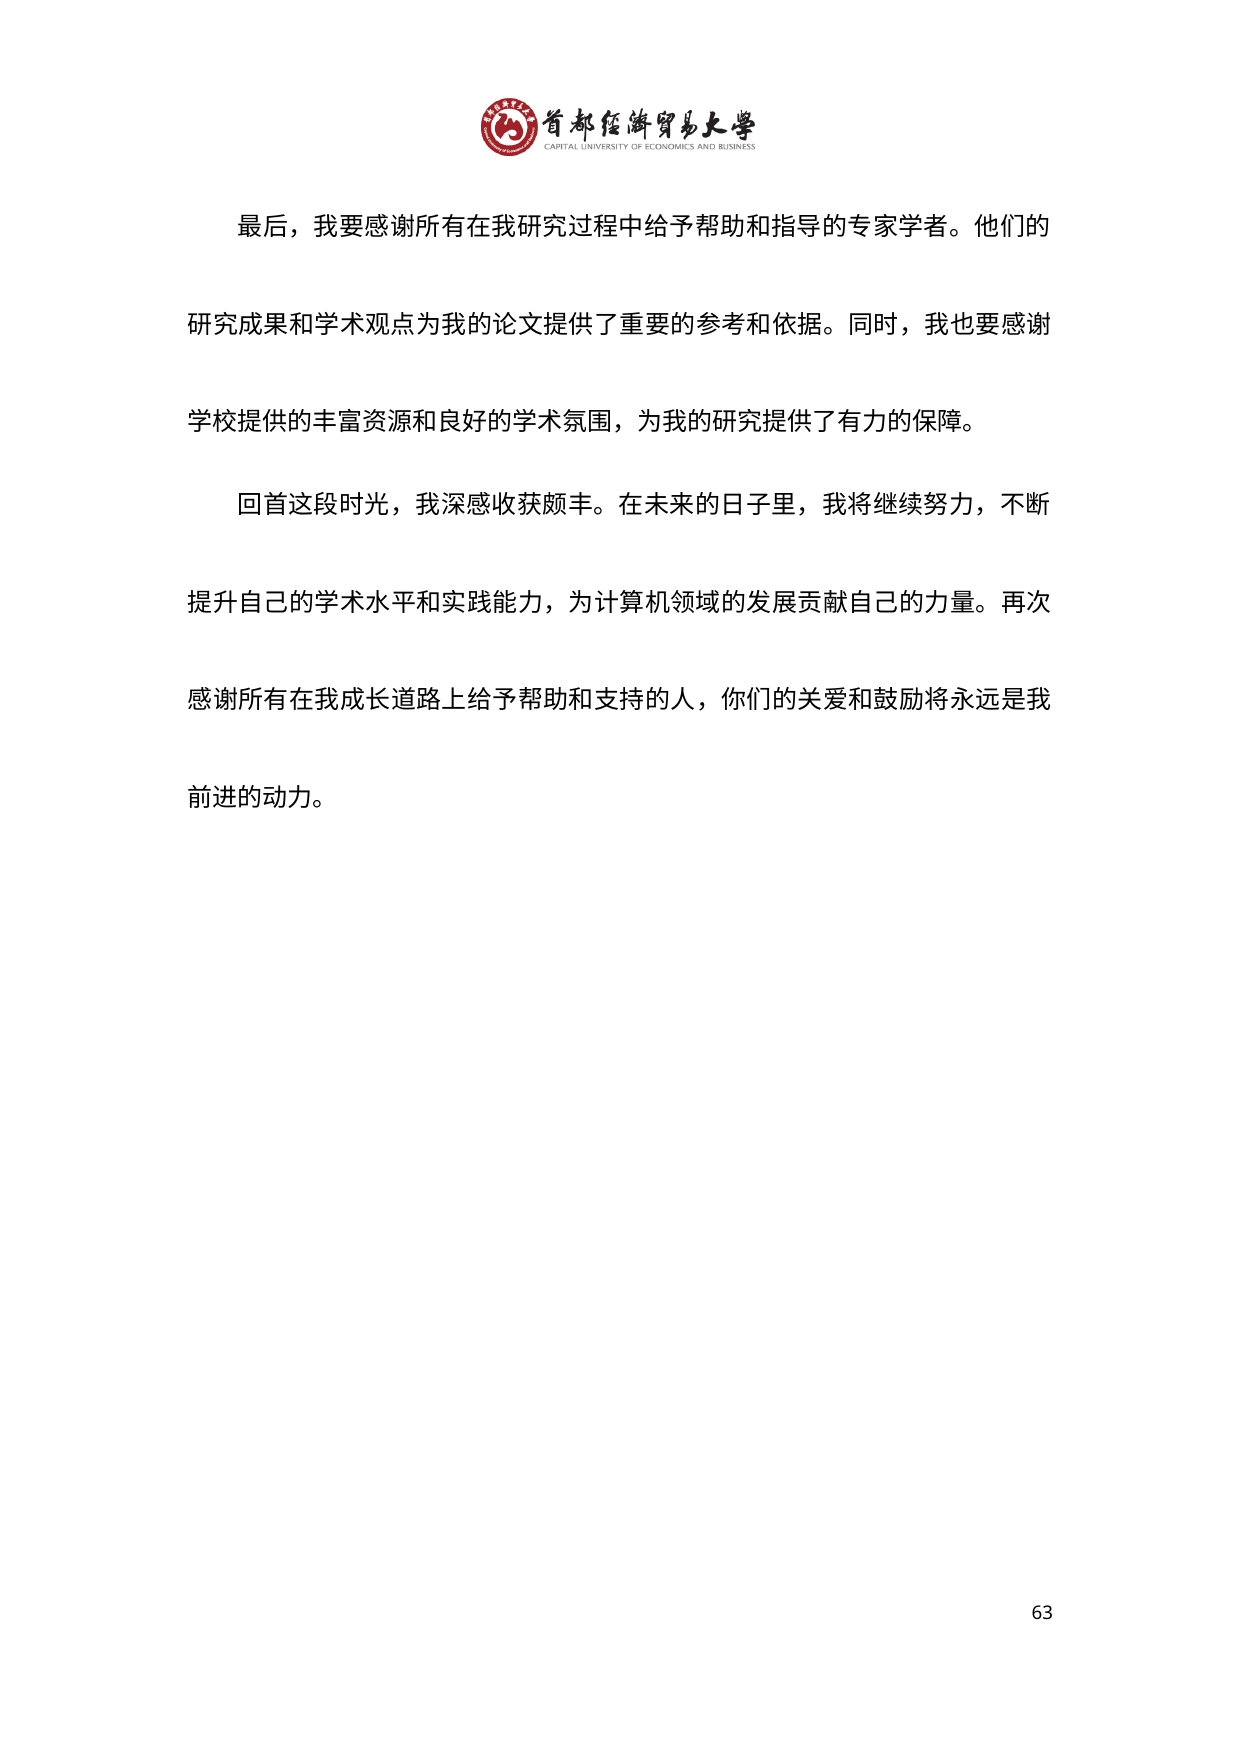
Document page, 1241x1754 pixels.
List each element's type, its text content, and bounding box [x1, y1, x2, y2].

list 回首这段时光，我深感收获颇丰。在未来的日子里，我将继续努力，不断提升自己的学术水平和实践能力，为计算机领域的发展贡献自己的力量。再次感谢所有在我成长道路上给予帮助和支持的人，你们的关爱和鼓励将永远是我前进的动力。 [187, 471, 1053, 828]
list 最后，我要感谢所有在我研究过程中给予帮助和指导的专家学者。他们的研究成果和学术观点为我的论文提供了重要的参考和依据。同时，我也要感谢学校提供的丰富资源和良好的学术氛围，为我的研究提供了有力的保障。 [187, 192, 1053, 452]
picture [480, 88, 760, 158]
